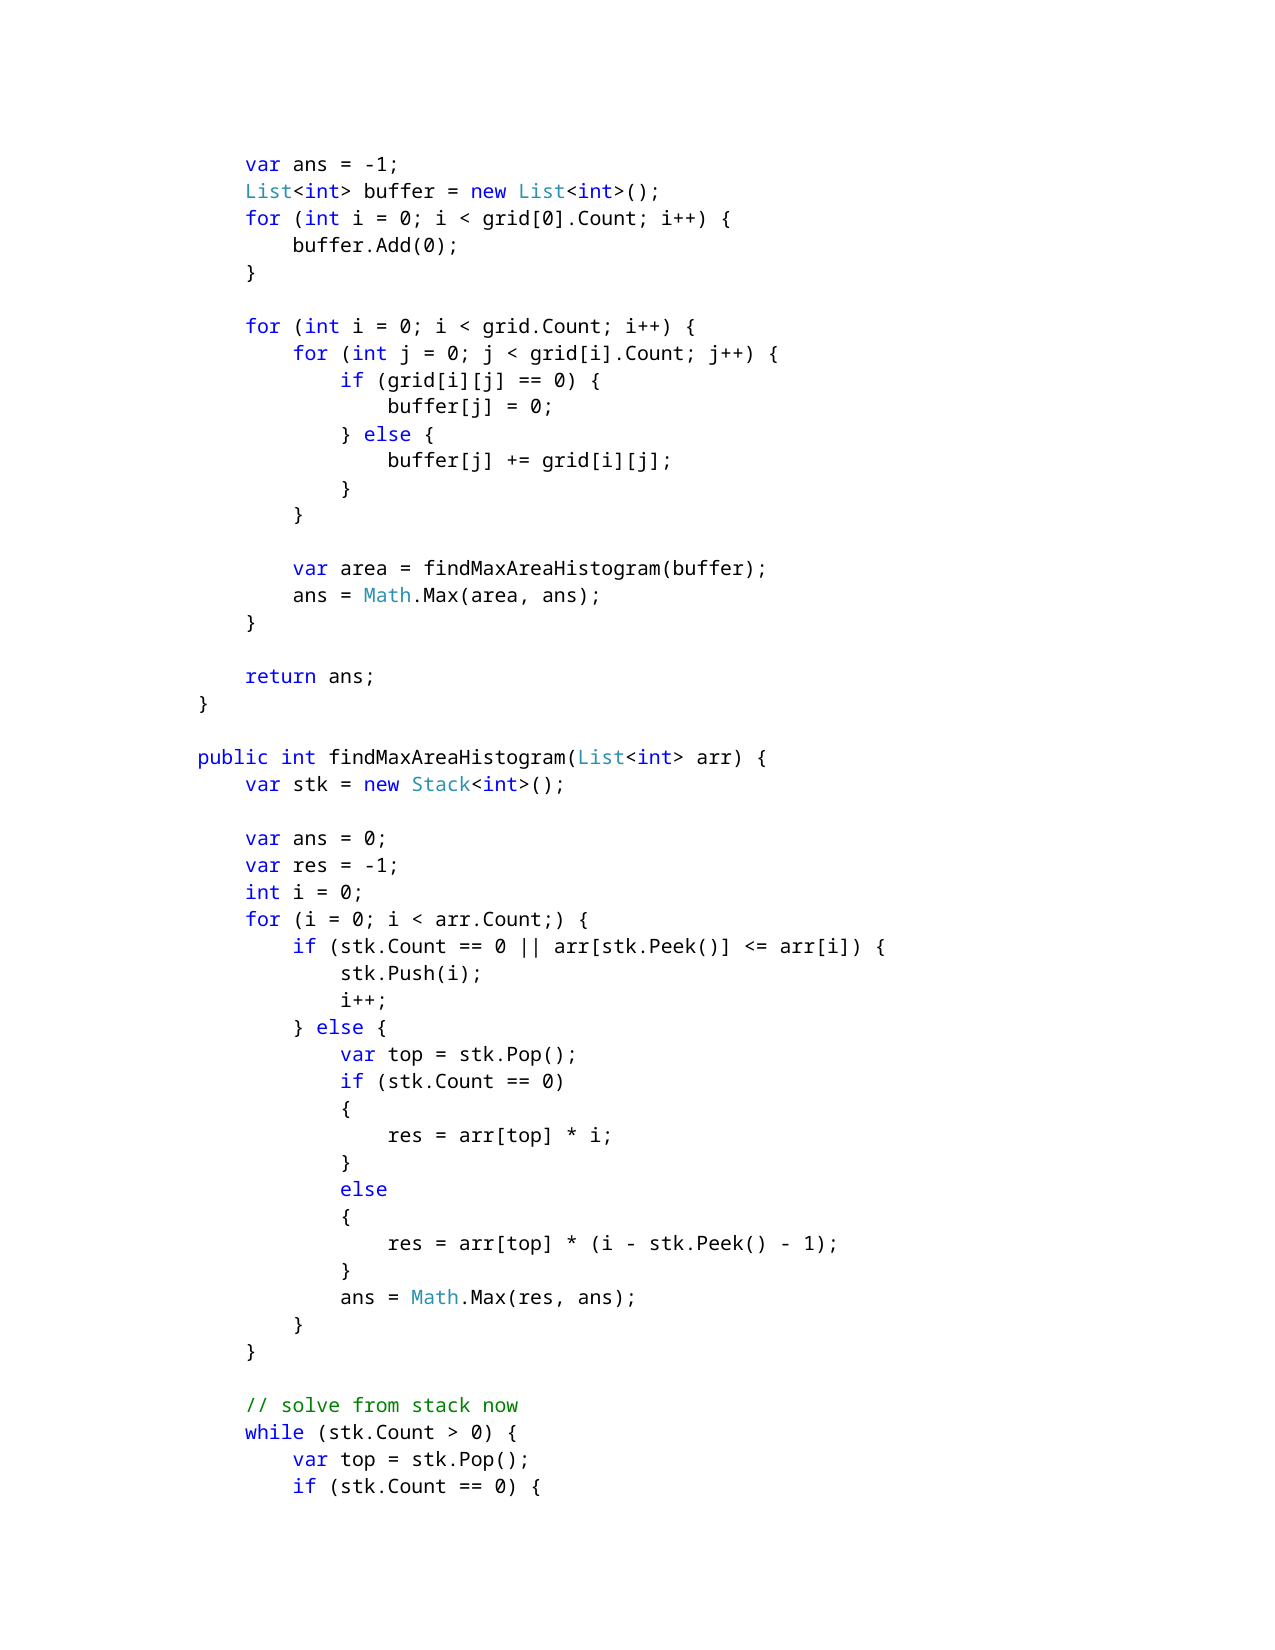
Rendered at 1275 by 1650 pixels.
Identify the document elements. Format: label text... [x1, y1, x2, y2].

text } [150, 1148, 1125, 1175]
text } else { [150, 420, 1125, 447]
text var ans = -1; [150, 150, 1125, 177]
text } [150, 501, 1125, 528]
text var top = stk.Pop(); [150, 1445, 1125, 1472]
text res = arr[top] * i; [150, 1121, 1125, 1148]
text while (stk.Count > 0) { [150, 1418, 1125, 1445]
text for (i = 0; i < arr.Count;) { [150, 905, 1125, 932]
text for (int i = 0; i < grid[0].Count; i++) { [150, 204, 1125, 231]
text stk.Push(i); [150, 959, 1125, 986]
text var top = stk.Pop(); [150, 1040, 1125, 1067]
text // solve from stack now [150, 1391, 1125, 1418]
text { [150, 1094, 1125, 1121]
text if (stk.Count == 0 || arr[stk.Peek()] <= arr[i]) { [150, 932, 1125, 959]
text public int findMaxAreaHistogram(List<int> arr) { [150, 743, 1125, 771]
text i++; [150, 986, 1125, 1013]
text var res = -1; [150, 851, 1125, 878]
text } [150, 689, 1125, 717]
text for (int j = 0; j < grid[i].Count; j++) { [150, 339, 1125, 366]
text } [150, 1337, 1125, 1364]
text int i = 0; [150, 878, 1125, 905]
text for (int i = 0; i < grid.Count; i++) { [150, 312, 1125, 339]
text var ans = 0; [150, 824, 1125, 851]
text return ans; [150, 663, 1125, 689]
text var stk = new Stack<int>(); [150, 771, 1125, 797]
text var area = findMaxAreaHistogram(buffer); [150, 555, 1125, 582]
text if (grid[i][j] == 0) { [150, 366, 1125, 393]
text { [150, 1202, 1125, 1229]
text } [150, 474, 1125, 501]
text } [150, 1256, 1125, 1283]
text buffer[j] = 0; [150, 393, 1125, 420]
text } [150, 258, 1125, 285]
text List<int> buffer = new List<int>(); [150, 177, 1125, 204]
text else [150, 1175, 1125, 1202]
text if (stk.Count == 0) [150, 1067, 1125, 1094]
text ans = Math.Max(area, ans); [150, 582, 1125, 609]
text buffer.Add(0); [150, 231, 1125, 258]
text res = arr[top] * (i - stk.Peek() - 1); [150, 1229, 1125, 1256]
text ans = Math.Max(res, ans); [150, 1283, 1125, 1310]
text } [150, 609, 1125, 636]
text } [150, 1310, 1125, 1337]
text if (stk.Count == 0) { [150, 1472, 1125, 1499]
text buffer[j] += grid[i][j]; [150, 447, 1125, 474]
text } else { [150, 1013, 1125, 1040]
